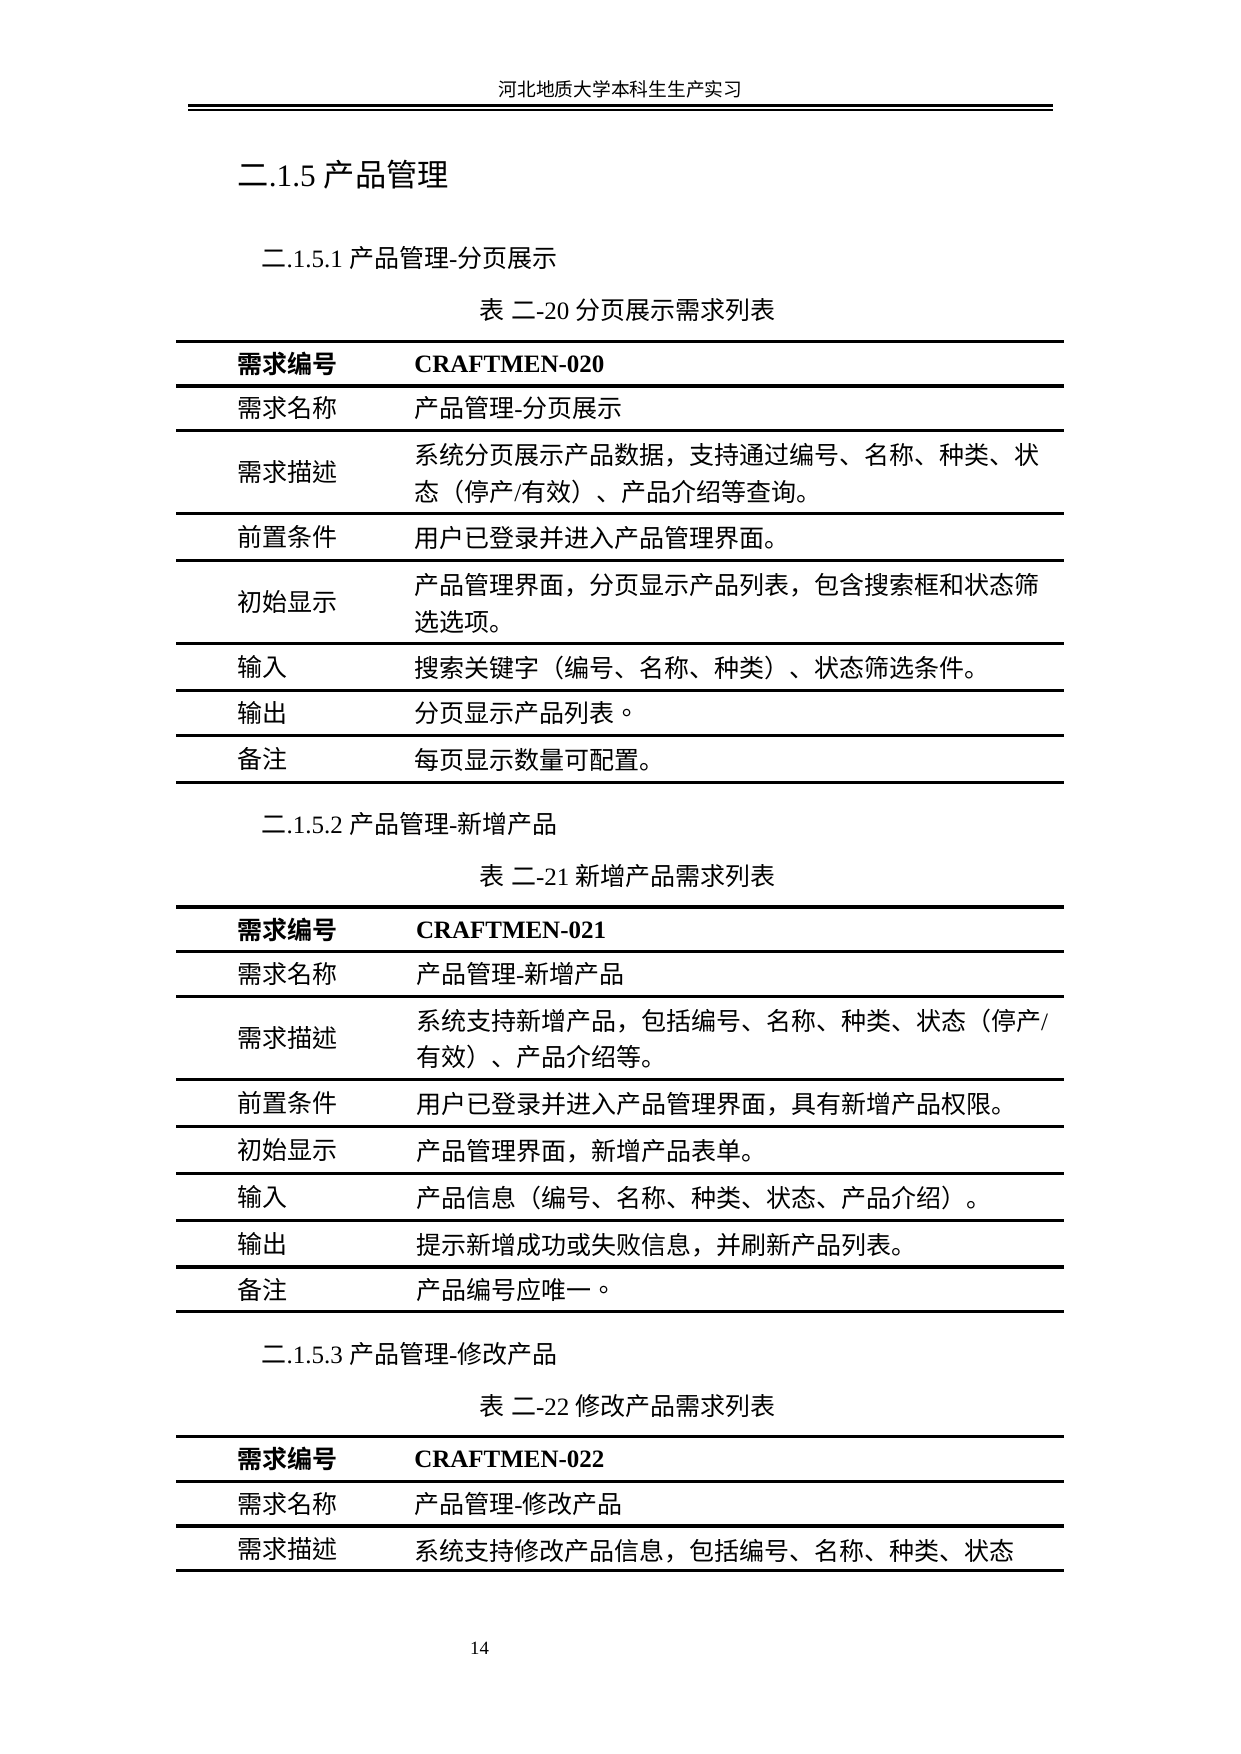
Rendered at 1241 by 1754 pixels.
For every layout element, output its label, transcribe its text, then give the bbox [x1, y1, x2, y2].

table_cell 提示新增成功或失败信息，并刷新产品列表。 [355, 1222, 1064, 1265]
table_cell 前置条件 [176, 1081, 354, 1125]
subtitle 产品管理 [237, 150, 1053, 195]
table_cell 用户已登录并进入产品管理界面。 [353, 515, 1064, 559]
table_cell 备注 [176, 1269, 354, 1310]
table_header 需求编号 [176, 909, 354, 950]
table_cell 备注 [176, 737, 353, 781]
table_cell 初始显示 [176, 562, 353, 642]
table_header CRAFTMEN-020 [353, 343, 1064, 384]
table_cell 用户已登录并进入产品管理界面，具有新增产品权限。 [355, 1081, 1064, 1125]
table_header 需求编号 [176, 343, 353, 384]
table_header CRAFTMEN-021 [355, 909, 1064, 950]
table_header CRAFTMEN-022 [353, 1438, 1064, 1480]
table_cell 产品信息（编号、名称、种类、状态、产品介绍）。 [355, 1175, 1064, 1218]
table_cell 分页显示产品列表。 [353, 692, 1064, 734]
table_cell 搜索关键字（编号、名称、种类）、状态筛选条件。 [353, 645, 1064, 689]
table_cell 输入 [176, 645, 353, 689]
table_cell 输出 [176, 692, 353, 734]
table_cell 产品编号应唯一。 [355, 1269, 1064, 1310]
table_cell 需求名称 [176, 388, 353, 429]
text 表 二-20 分页展示需求列表 [212, 293, 1042, 327]
subtitle 产品管理-修改产品 [261, 1334, 1053, 1370]
table_cell 产品管理-分页展示 [353, 388, 1064, 429]
table_cell 需求名称 [176, 953, 354, 995]
table_cell 系统支持修改产品信息，包括编号、名称、种类、状态（停产/有效）、产品介绍等。 [353, 1528, 1064, 1569]
table_cell 初始显示 [176, 1128, 354, 1172]
table_cell 产品管理界面，新增产品表单。 [355, 1128, 1064, 1172]
table_cell 输出 [176, 1222, 354, 1265]
table_cell 需求描述 [176, 1528, 353, 1569]
table_cell 系统支持新增产品，包括编号、名称、种类、状态（停产/有效）、产品介绍等。 [355, 998, 1064, 1078]
text 表 二-21 新增产品需求列表 [212, 859, 1042, 893]
subtitle 产品管理-分页展示 [261, 239, 1053, 275]
table_cell 产品管理-修改产品 [353, 1483, 1064, 1524]
subtitle 产品管理-新增产品 [261, 804, 1053, 841]
table_cell 前置条件 [176, 515, 353, 559]
table_cell 系统分页展示产品数据，支持通过编号、名称、种类、状态（停产/有效）、产品介绍等查询。 [353, 432, 1064, 512]
table_cell 输入 [176, 1175, 354, 1218]
table_cell 每页显示数量可配置。 [353, 737, 1064, 781]
table_header 需求编号 [176, 1438, 353, 1480]
table_cell 产品管理-新增产品 [355, 953, 1064, 995]
table_cell 需求描述 [176, 432, 353, 512]
text 表 二-22 修改产品需求列表 [212, 1388, 1042, 1422]
table_cell 产品管理界面，分页显示产品列表，包含搜索框和状态筛选选项。 [353, 562, 1064, 642]
table_cell 需求描述 [176, 998, 354, 1078]
table_cell 需求名称 [176, 1483, 353, 1524]
